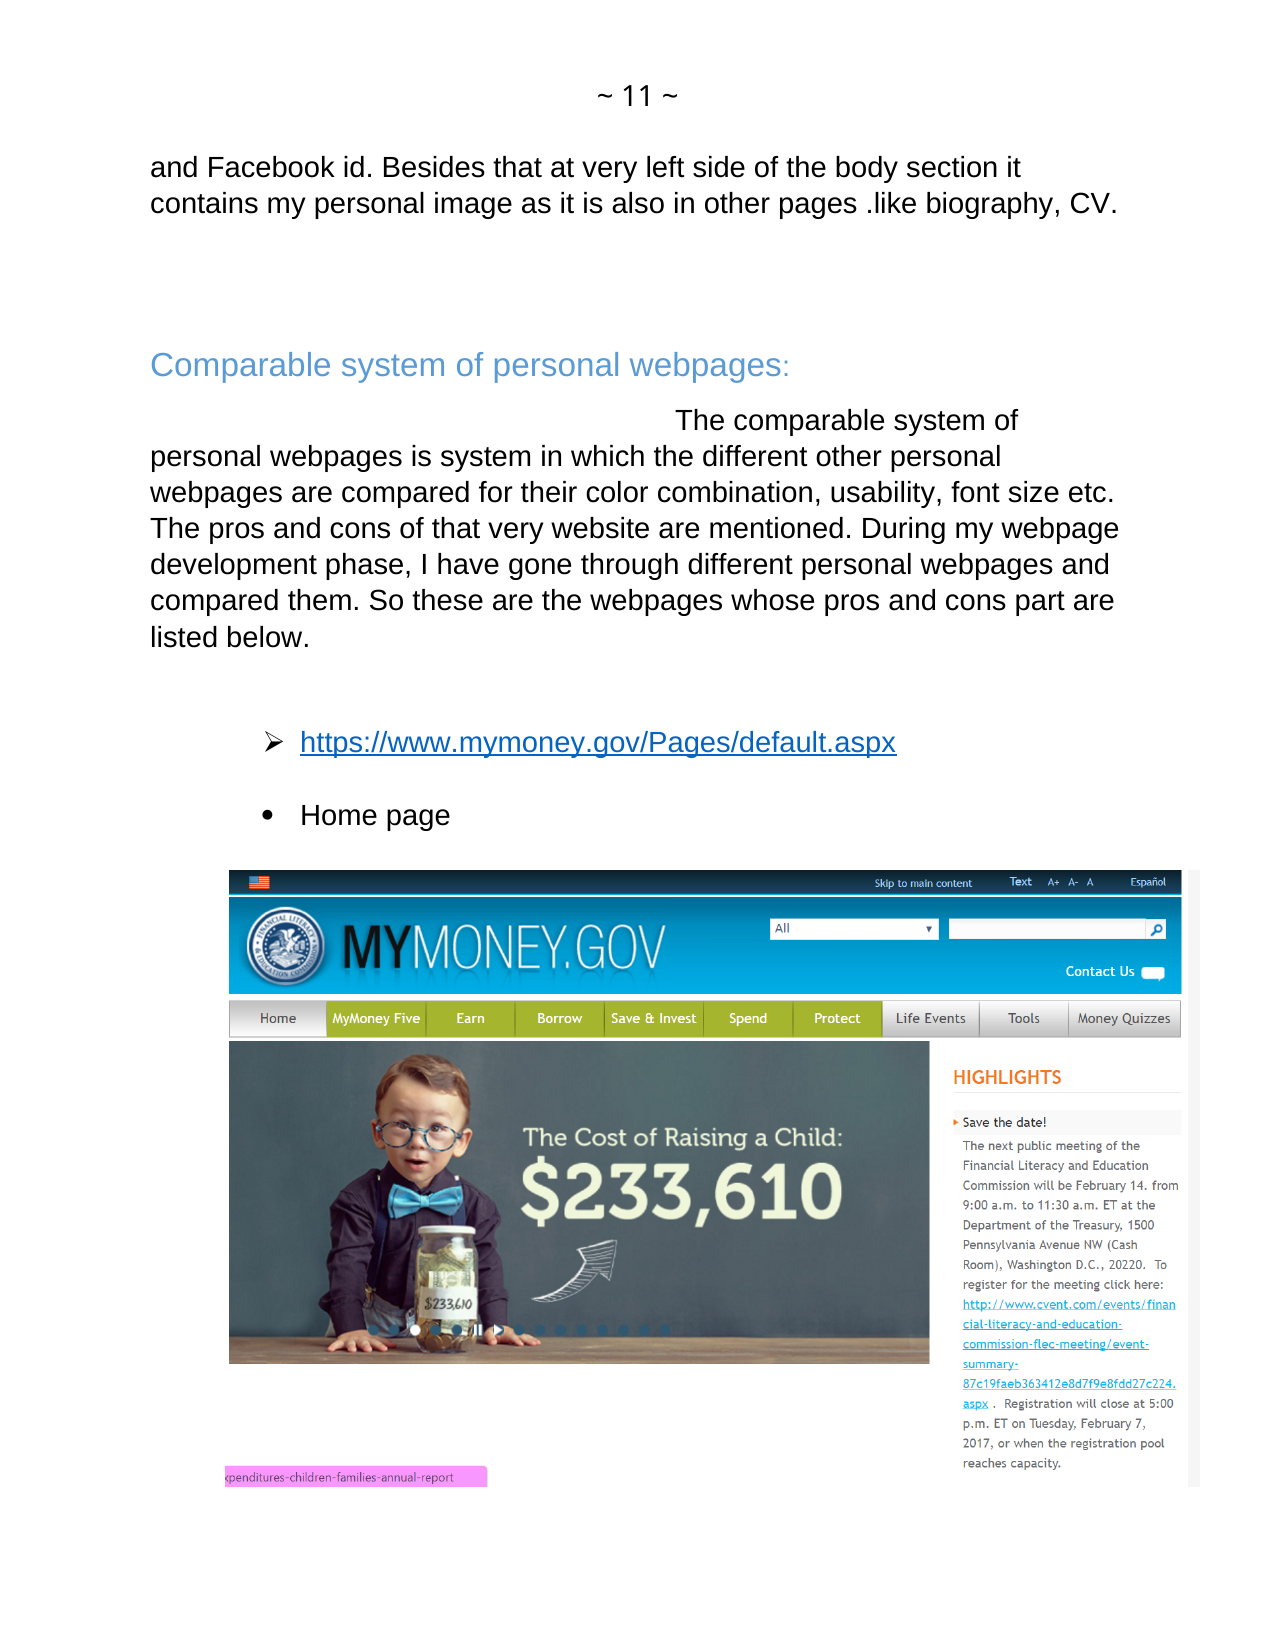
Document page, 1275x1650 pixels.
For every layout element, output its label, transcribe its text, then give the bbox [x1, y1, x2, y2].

list Home page [262, 798, 1125, 831]
text The comparable system of personal webpages is system in which the different other personal webpages are compared for their color combination, usability, font size etc. The pros and cons of that very website are mentioned. During my webpage development phase, I have gone through different personal webpages and compared them. So these are the webpages whose pros and cons part are listed below. [150, 403, 1125, 653]
text Comparable system of personal webpages: [150, 344, 1125, 383]
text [150, 150, 1125, 220]
list https://www.mymoney.gov/Pages/default.aspx [262, 725, 1125, 759]
picture [225, 870, 1200, 1487]
